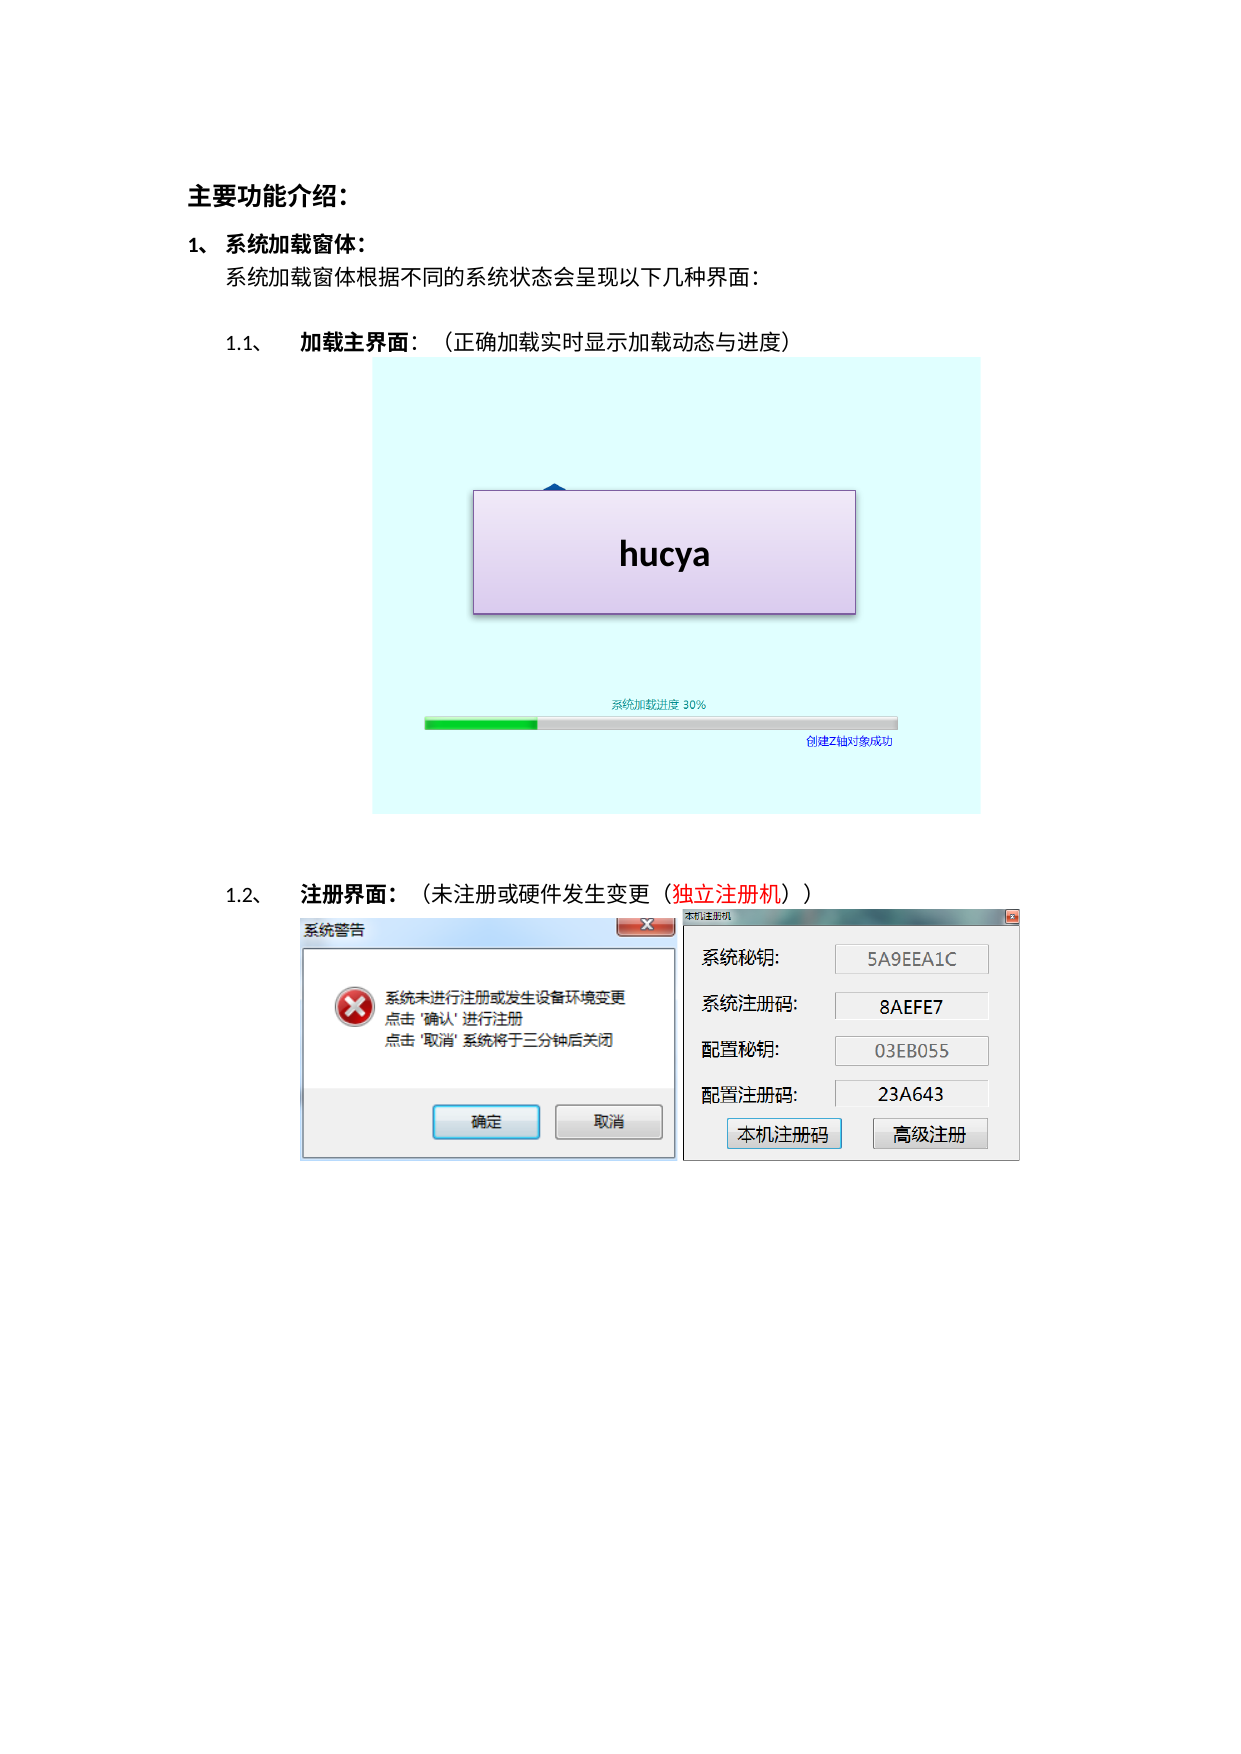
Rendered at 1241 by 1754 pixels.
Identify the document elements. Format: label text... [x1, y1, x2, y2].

picture [372, 357, 981, 814]
list 加载主界面：（正确加载实时显示加载动态与进度） [225, 324, 1053, 357]
picture [682, 909, 1020, 1161]
picture [300, 918, 678, 1161]
text 主要功能介绍： [187, 162, 1053, 227]
list 系统加载窗体： [187, 227, 1053, 259]
list 系统加载窗体根据不同的系统状态会呈现以下几种界面： [225, 259, 1053, 292]
list 注册界面：（未注册或硬件发生变更（独立注册机）） [225, 877, 1053, 909]
